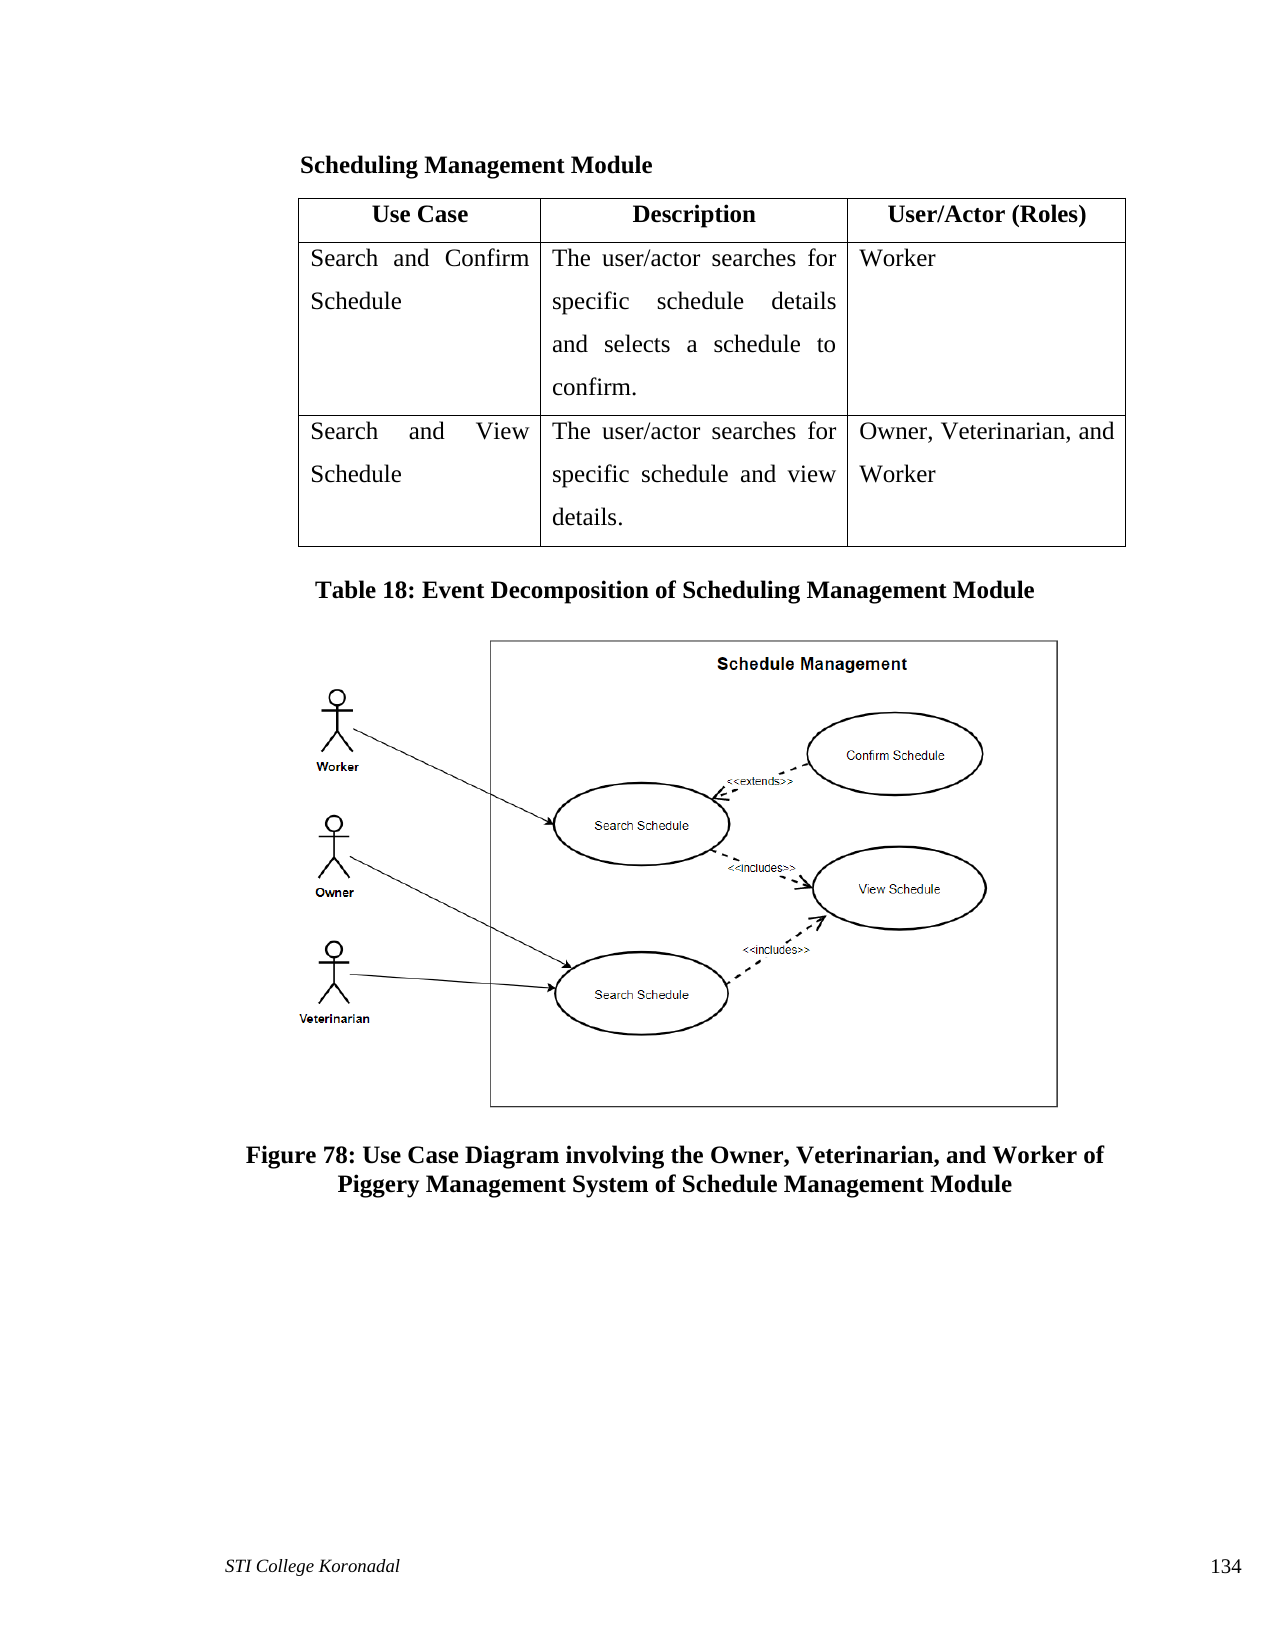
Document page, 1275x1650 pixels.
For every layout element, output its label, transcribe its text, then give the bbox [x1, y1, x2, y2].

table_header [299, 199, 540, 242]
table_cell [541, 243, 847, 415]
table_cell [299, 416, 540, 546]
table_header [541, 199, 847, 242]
picture [287, 632, 1063, 1112]
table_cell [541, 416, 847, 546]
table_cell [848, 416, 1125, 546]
text Figure 78: Use Case Diagram involving the Owner, Veterinarian, and Worker of Piggery Management System of Schedule Management Module [225, 1141, 1125, 1198]
text Table 18: Event Decomposition of Scheduling Management Module [225, 575, 1125, 604]
text Scheduling Management Module [225, 150, 1125, 179]
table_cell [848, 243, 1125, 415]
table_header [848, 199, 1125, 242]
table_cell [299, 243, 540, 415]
